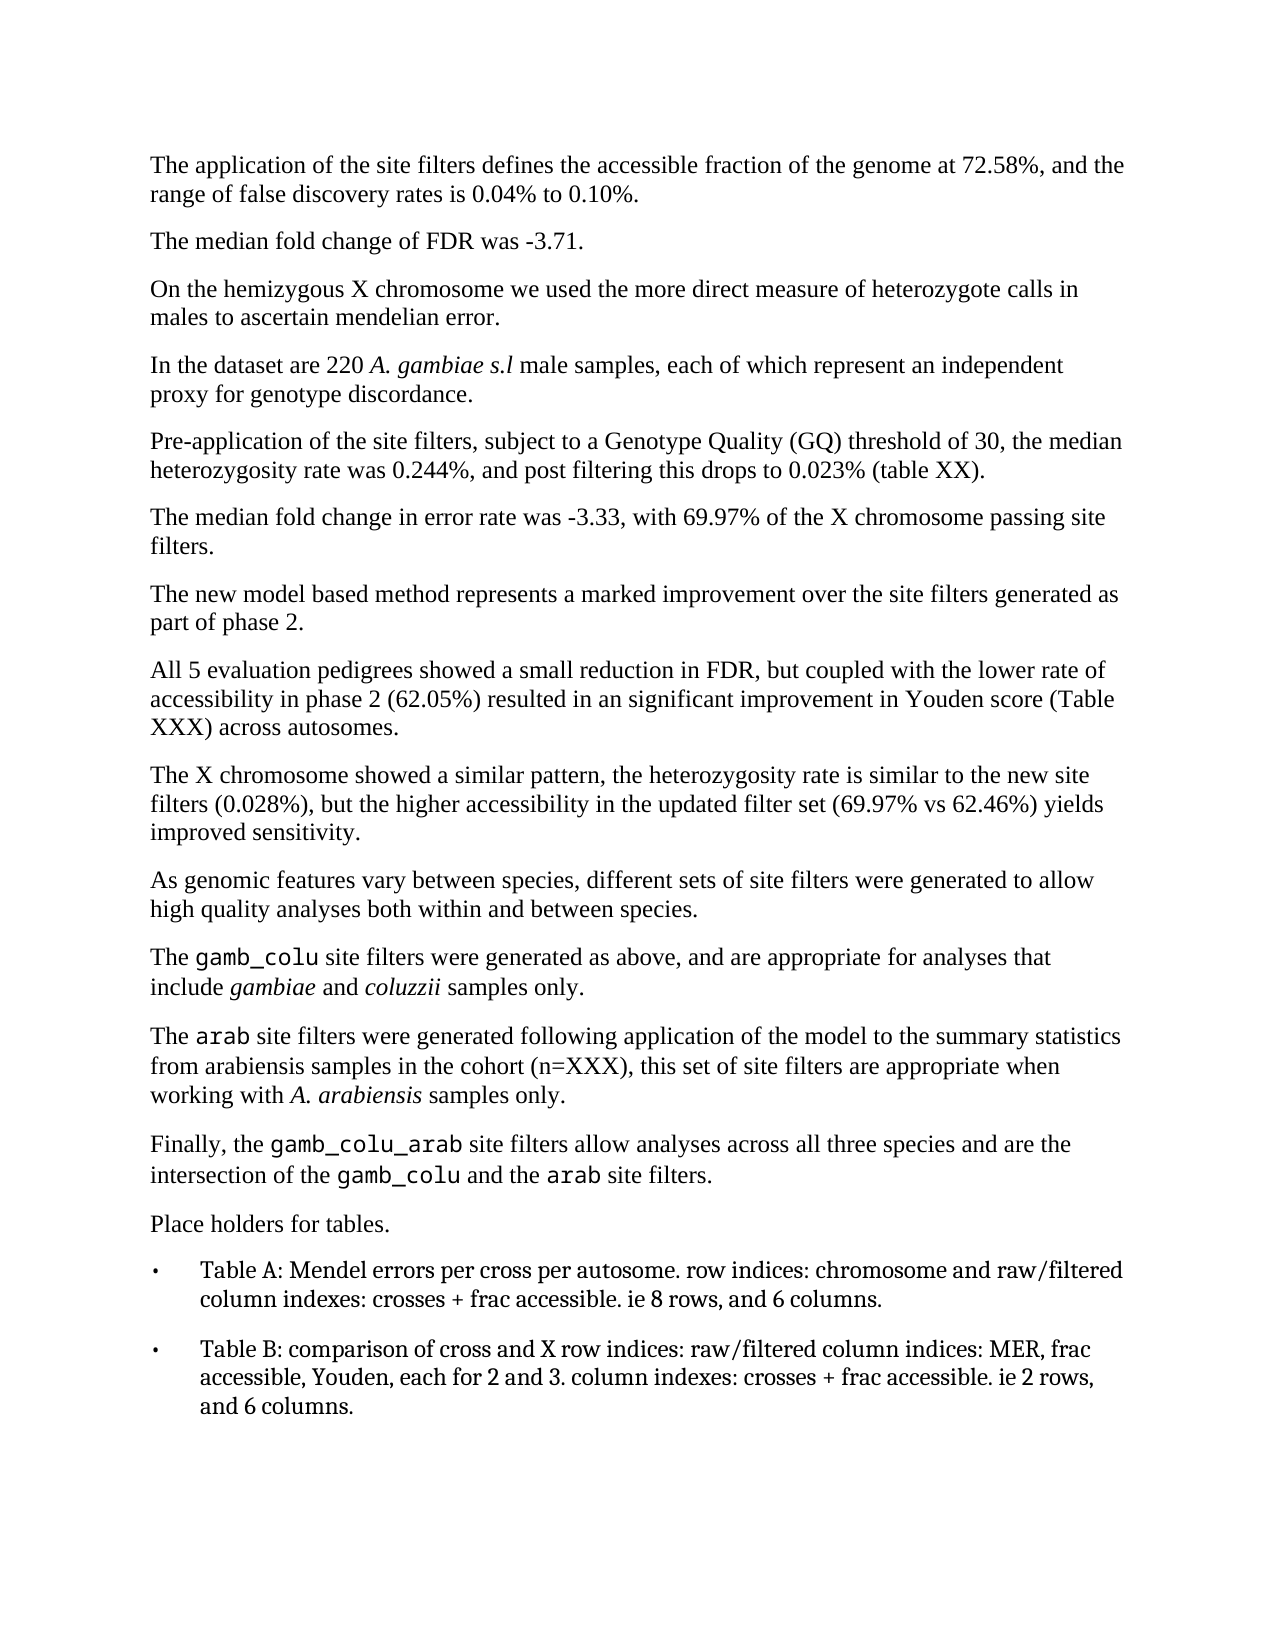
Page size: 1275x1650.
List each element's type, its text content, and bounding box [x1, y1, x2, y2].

text Place holders for tables. [150, 1209, 1125, 1237]
text The new model based method represents a marked improvement over the site filters generated as part of phase 2. [150, 579, 1125, 636]
text The median fold change in error rate was -3.33, with 69.97% of the X chromosome passing site filters. [150, 502, 1125, 560]
text The gamb_colu site filters were generated as above, and are appropriate for analyses that include gambiae and coluzzii samples only. [150, 941, 1125, 1001]
text The application of the site filters defines the accessible fraction of the genome at 72.58%, and the range of false discovery rates is 0.04% to 0.10%. [150, 150, 1125, 207]
text The median fold change of FDR was -3.71. [150, 226, 1125, 255]
list Table B: comparison of cross and X row indices: raw/filtered column indices: MER, frac accessible, Youden, each for 2 and 3. column indexes: crosses + frac accessible. ie 2 rows, and 6 columns. [150, 1334, 1125, 1421]
text In the dataset are 220 A. gambiae s.l male samples, each of which represent an independent proxy for genotype discordance. [150, 350, 1125, 407]
text The arab site filters were generated following application of the model to the summary statistics from arabiensis samples in the cohort (n=XXX), this set of site filters are appropriate when working with A. arabiensis samples only. [150, 1020, 1125, 1109]
list Table A: Mendel errors per cross per autosome. row indices: chromosome and raw/filtered column indexes: crosses + frac accessible. ie 8 rows, and 6 columns. [150, 1256, 1125, 1314]
text All 5 evaluation pedigrees showed a small reduction in FDR, but coupled with the lower rate of accessibility in phase 2 (62.05%) resulted in an significant improvement in Youden score (Table XXX) across autosomes. [150, 655, 1125, 741]
text On the hemizygous X chromosome we used the more direct measure of heterozygote calls in males to ascertain mendelian error. [150, 274, 1125, 331]
text Finally, the gamb_colu_arab site filters allow analyses across all three species and are the intersection of the gamb_colu and the arab site filters. [150, 1127, 1125, 1190]
text Pre-application of the site filters, subject to a Genotype Quality (GQ) threshold of 30, the median heterozygosity rate was 0.244%, and post filtering this drops to 0.023% (table XX). [150, 426, 1125, 484]
text The X chromosome showed a similar pattern, the heterozygosity rate is similar to the new site filters (0.028%), but the higher accessibility in the updated filter set (69.97% vs 62.46%) yields improved sensitivity. [150, 760, 1125, 846]
text As genomic features vary between species, different sets of site filters were generated to allow high quality analyses both within and between species. [150, 865, 1125, 922]
